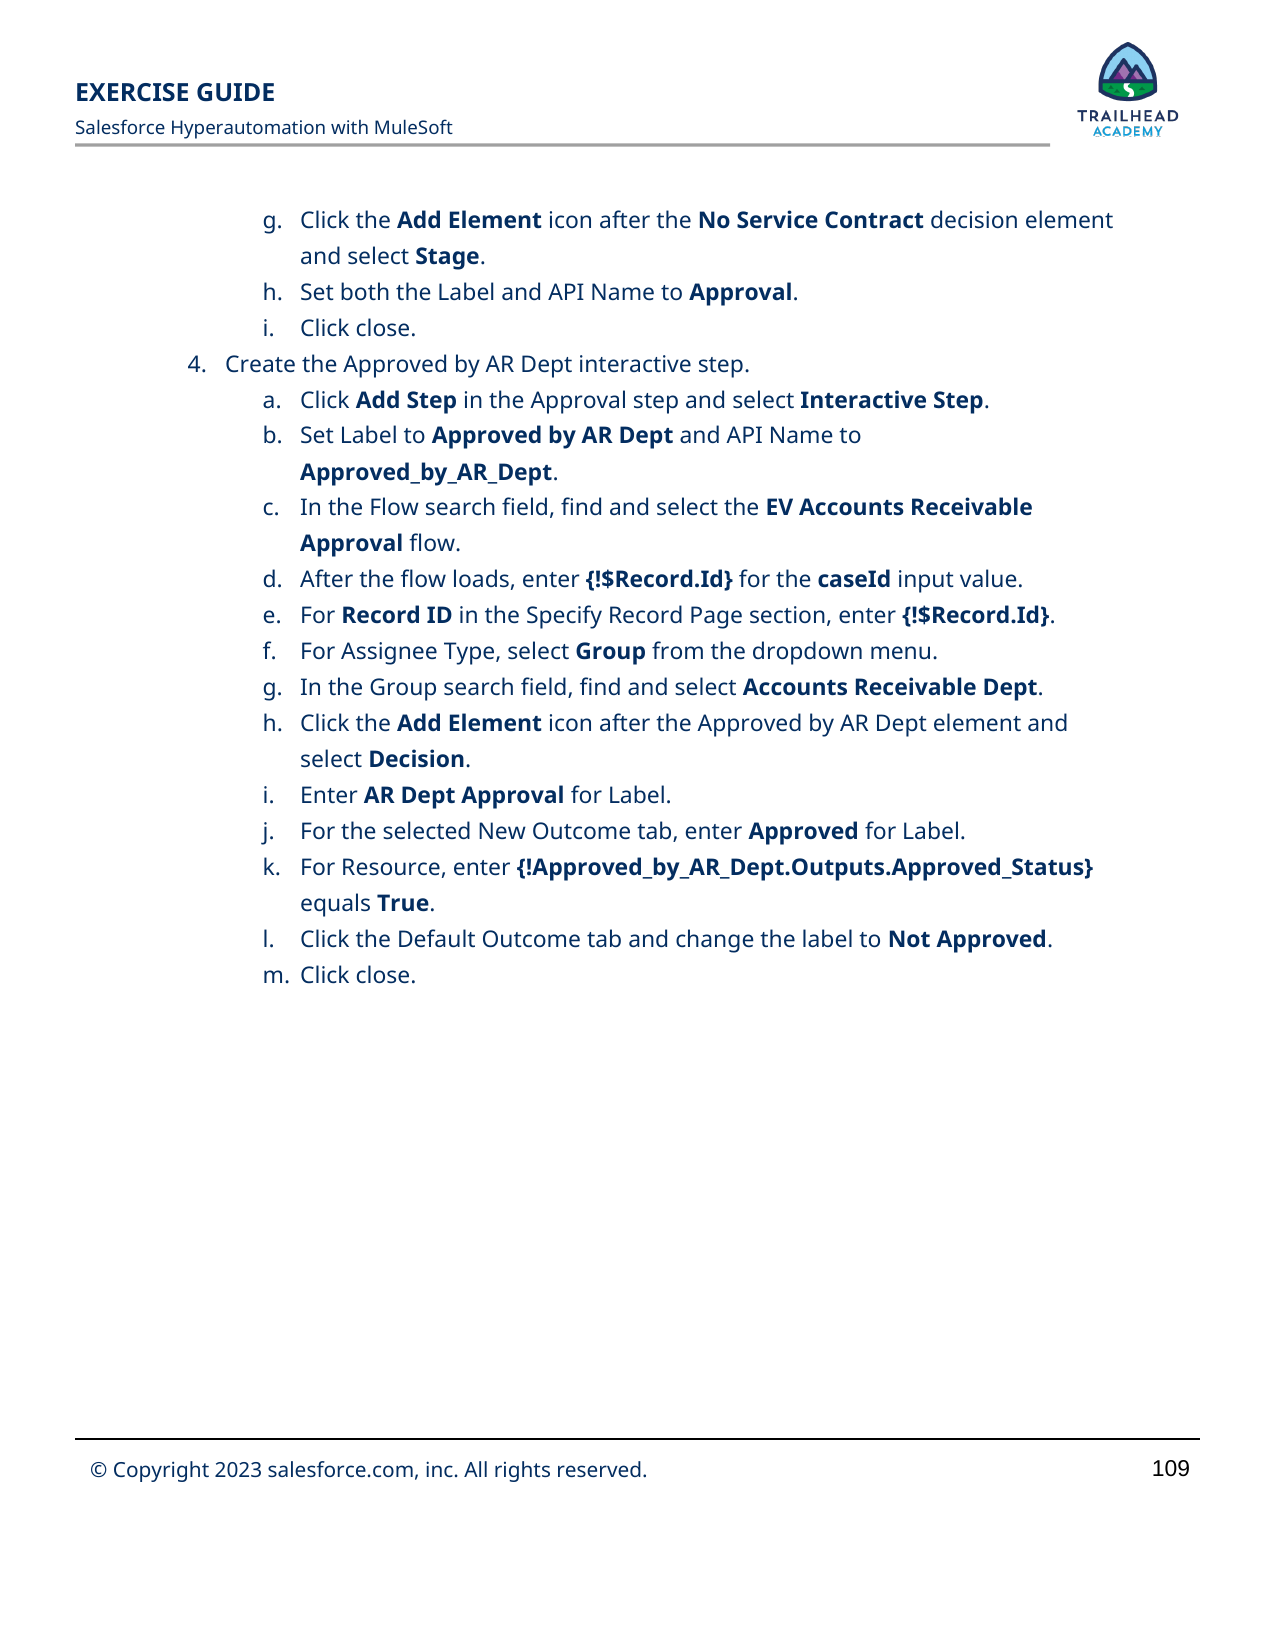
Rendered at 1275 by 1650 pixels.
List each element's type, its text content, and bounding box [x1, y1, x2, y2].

list Enter AR Dept Approval for Label. [262, 779, 1125, 810]
list Click the Default Outcome tab and change the label to Not Approved. [262, 923, 1125, 954]
list Click the Add Element icon after the No Service Contract decision element and select Stage. [262, 204, 1125, 271]
list Create the Approved by AR Dept interactive step. [187, 348, 1125, 379]
list In the Flow search field, find and select the EV Accounts Receivable Approval flow. [262, 491, 1125, 558]
list After the flow loads, enter {!$Record.Id} for the caseId input value. [262, 563, 1125, 594]
picture [1076, 41, 1179, 137]
list For Record ID in the Specify Record Page section, enter {!$Record.Id}. [262, 599, 1125, 630]
list Set both the Label and API Name to Approval. [262, 276, 1125, 307]
list In the Group search field, find and select Accounts Receivable Dept. [262, 671, 1125, 702]
list For Assignee Type, select Group from the dropdown menu. [262, 635, 1125, 666]
list Click close. [262, 958, 1125, 990]
list Set Label to Approved by AR Dept and API Name to Approved_by_AR_Dept. [262, 419, 1125, 487]
list Click Add Step in the Approval step and select Interactive Step. [262, 383, 1125, 415]
list For Resource, enter {!Approved_by_AR_Dept.Outputs.Approved_Status} equals True. [262, 851, 1125, 918]
list Click close. [262, 312, 1125, 343]
list For the selected New Outcome tab, enter Approved for Label. [262, 815, 1125, 846]
list Click the Add Element icon after the Approved by AR Dept element and select Decision. [262, 707, 1125, 774]
